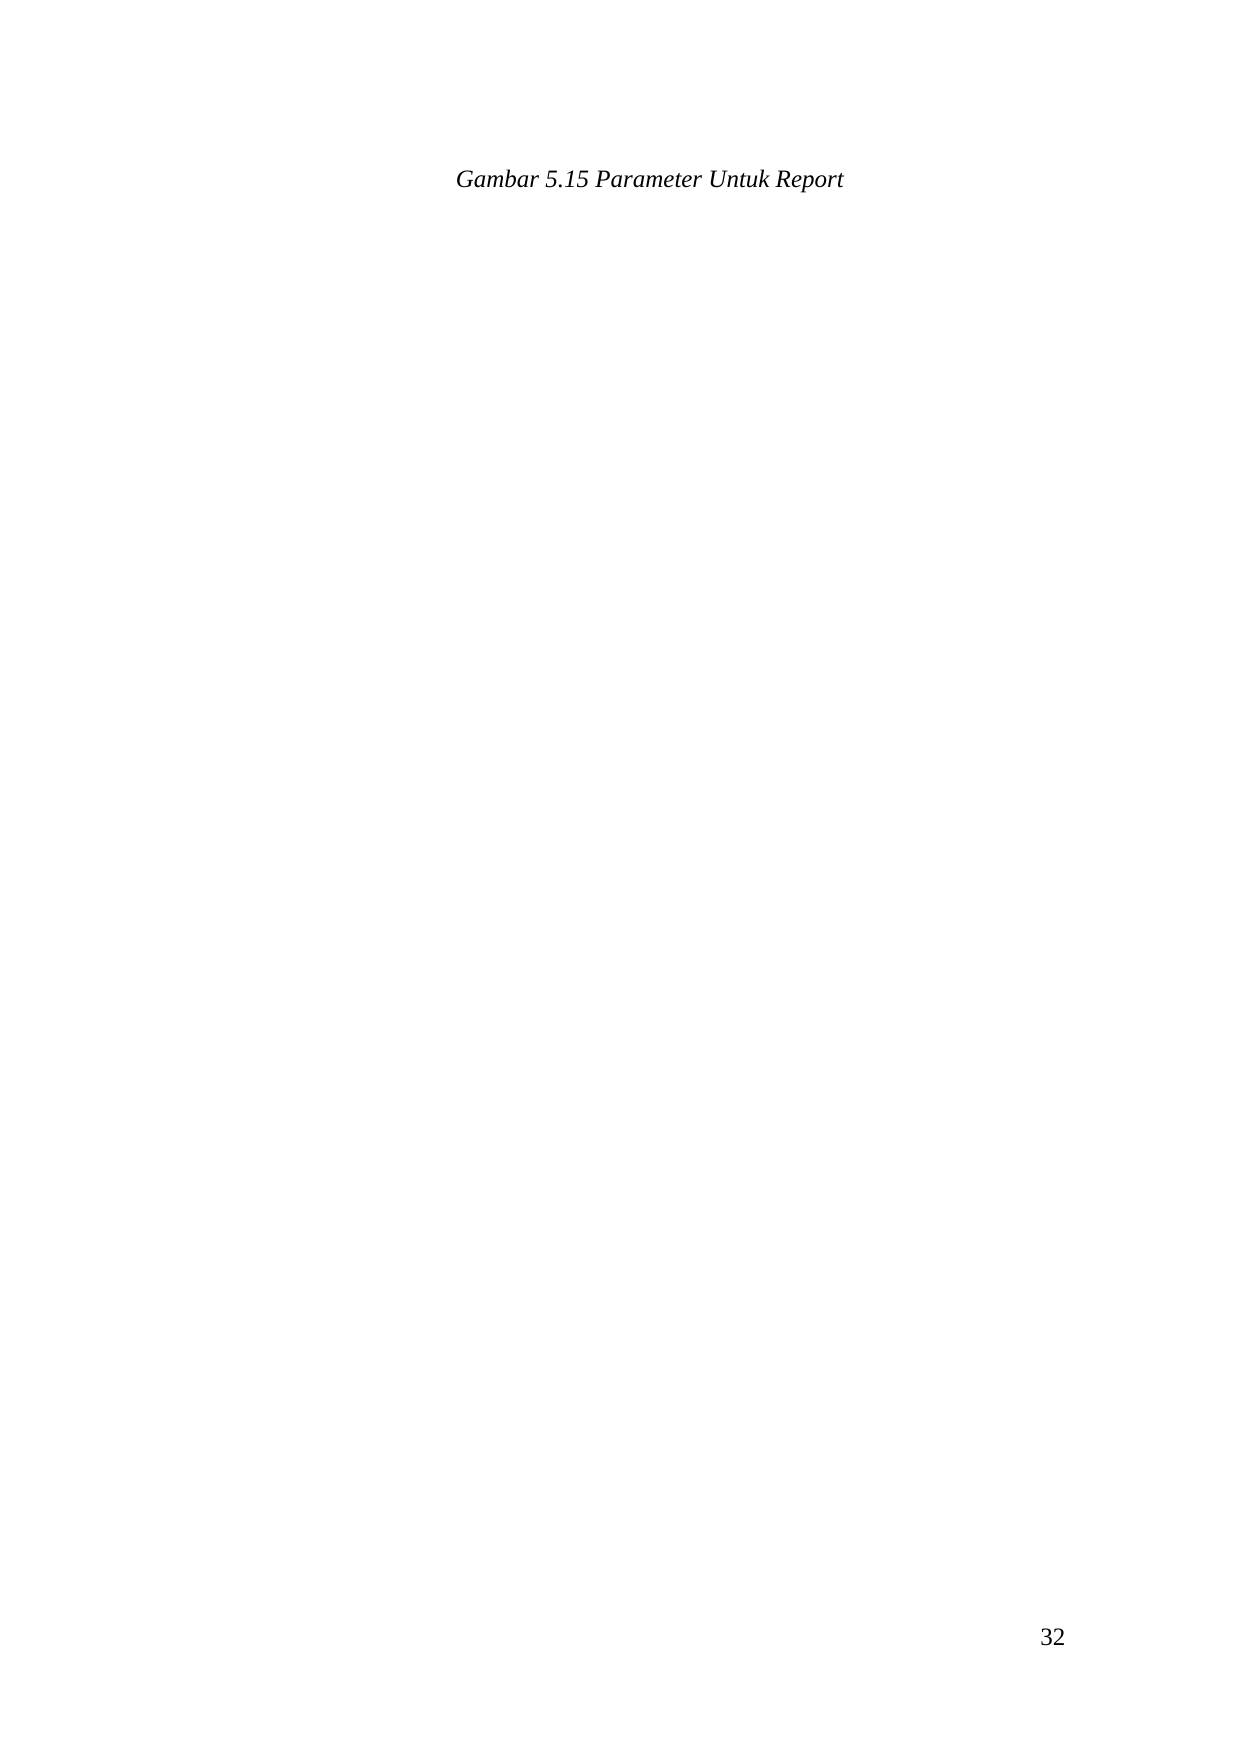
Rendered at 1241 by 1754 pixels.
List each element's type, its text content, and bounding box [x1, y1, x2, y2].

text Gambar 5.15 Parameter Untuk Report [456, 164, 1130, 193]
